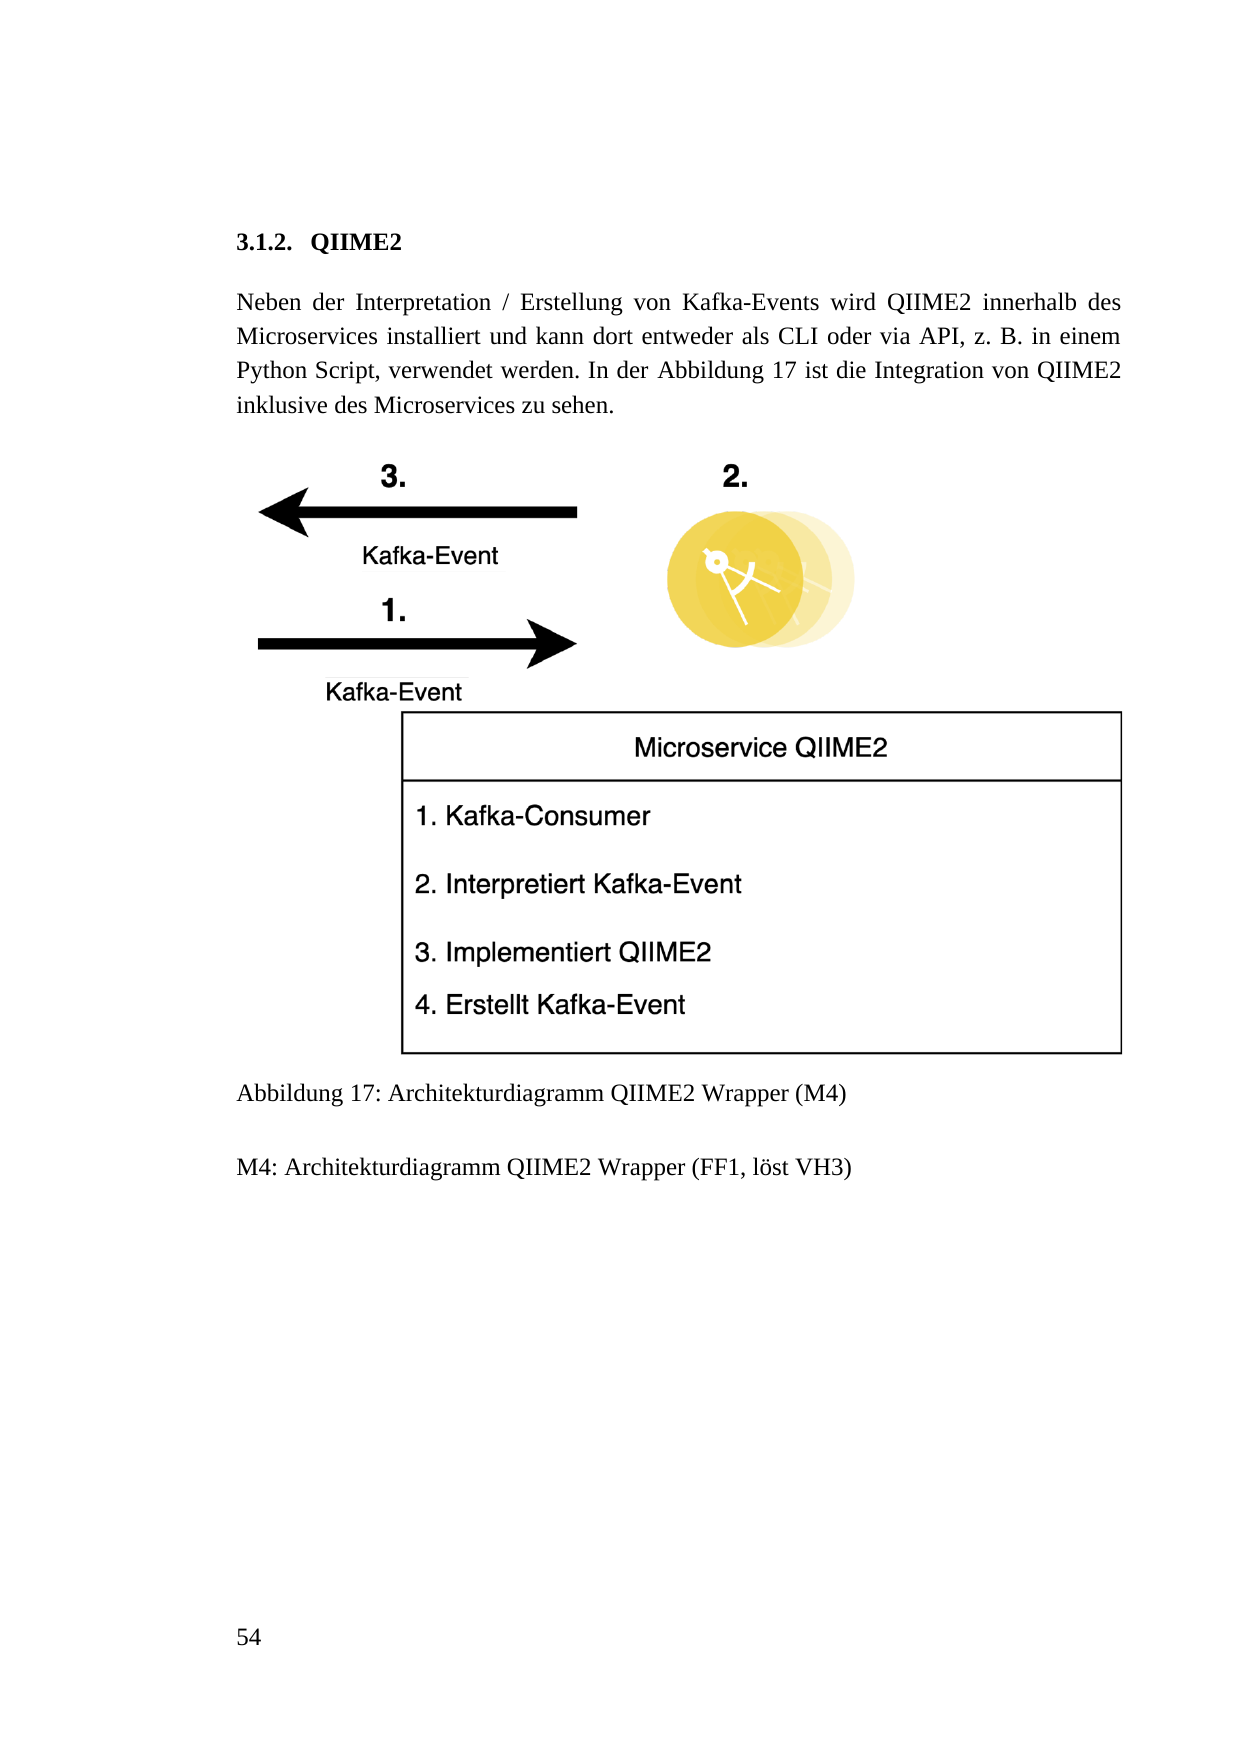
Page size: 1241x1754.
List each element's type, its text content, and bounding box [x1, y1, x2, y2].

picture [236, 441, 1123, 1055]
text QIIME2 [236, 227, 1122, 256]
text Abbildung 17: Architekturdiagramm QIIME2 Wrapper (M4) [236, 1077, 1122, 1107]
text M4: Architekturdiagramm QIIME2 Wrapper (FF1, löst VH3) [236, 1152, 1122, 1181]
text Neben der Interpretation / Erstellung von Kafka-Events wird QIIME2 innerhalb des Microservices installiert und kann dort entweder als CLI oder via API, z. B. in einem Python Script, verwendet werden. In der Abbildung 17 ist die Integration von QIIME2 inklusive des Microservices zu sehen. [236, 287, 1122, 419]
